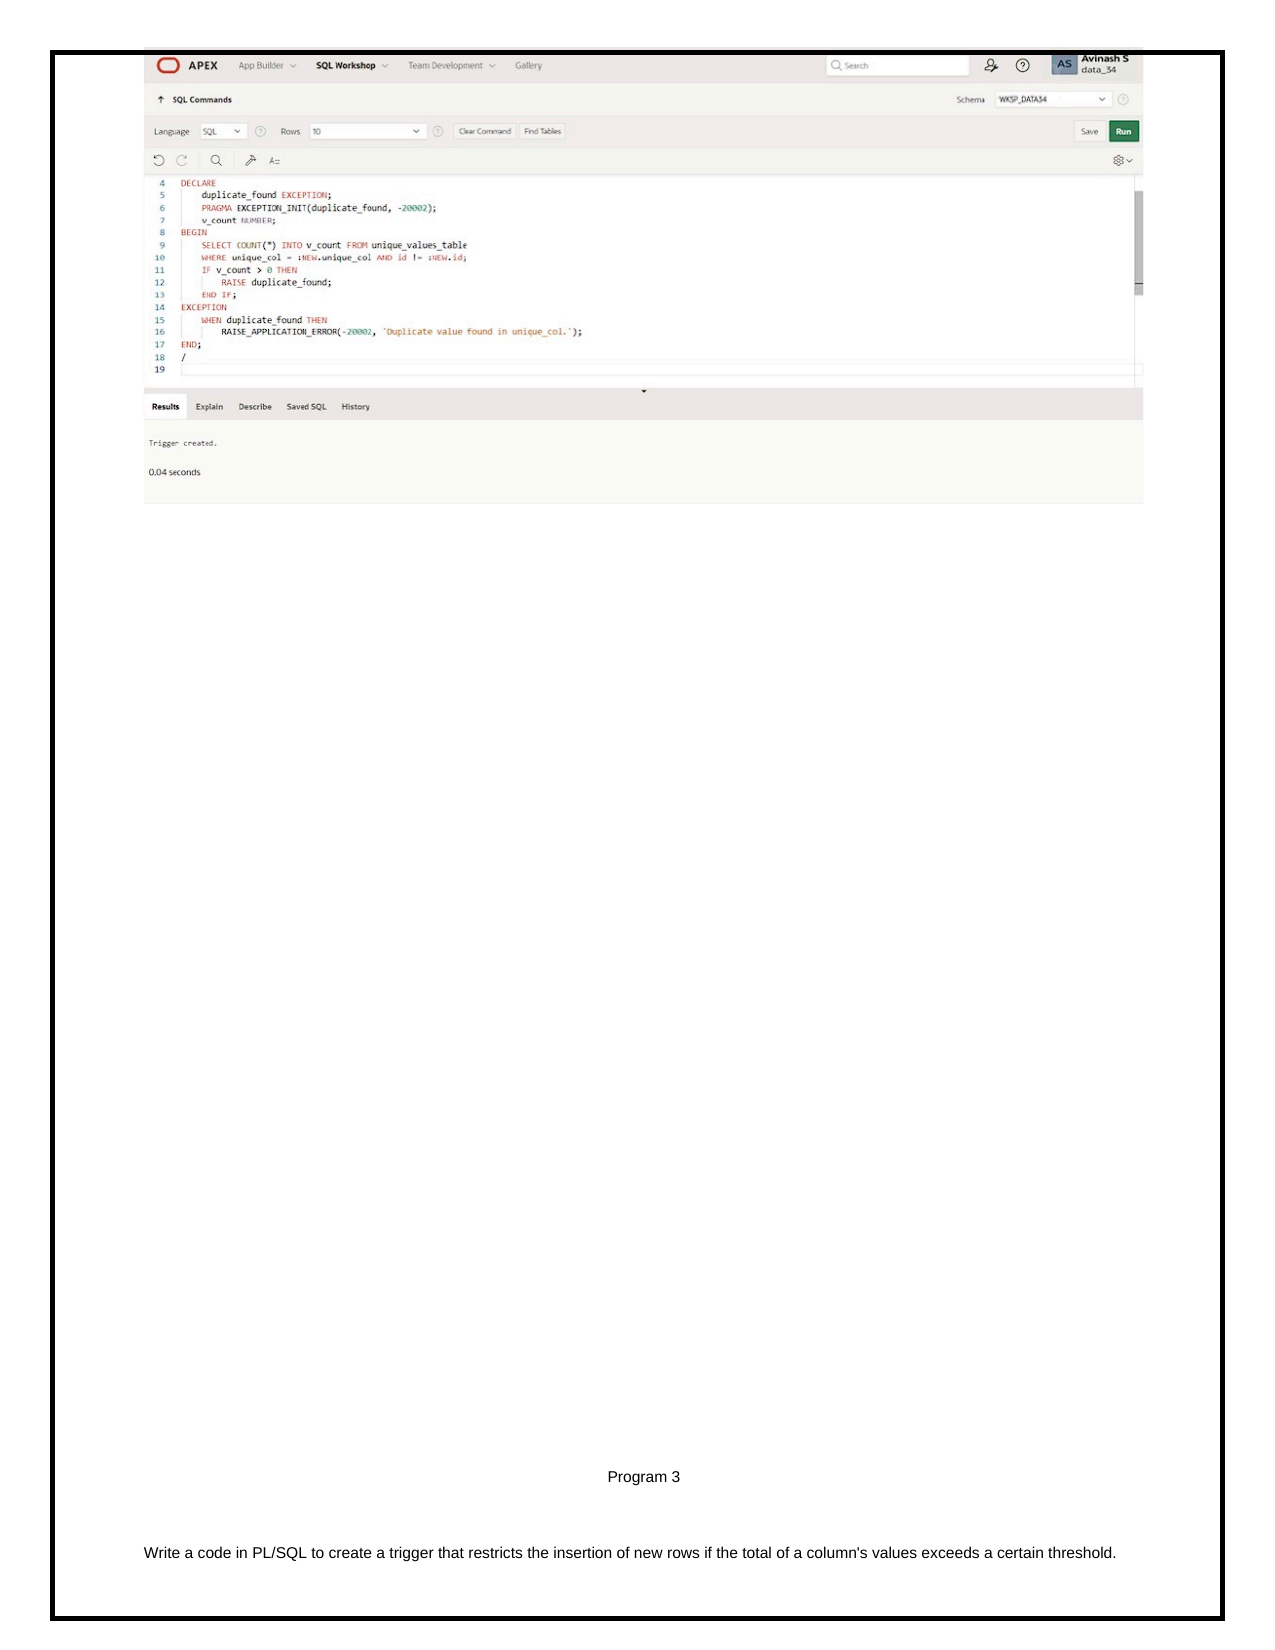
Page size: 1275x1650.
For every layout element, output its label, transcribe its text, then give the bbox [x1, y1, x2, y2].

picture [143, 55, 1144, 504]
text Write a code in PL/SQL to create a trigger that restricts the insertion of new rows if the total of a column's values exceeds a certain threshold. [144, 1531, 1144, 1562]
text Program 3 [144, 1455, 1144, 1486]
